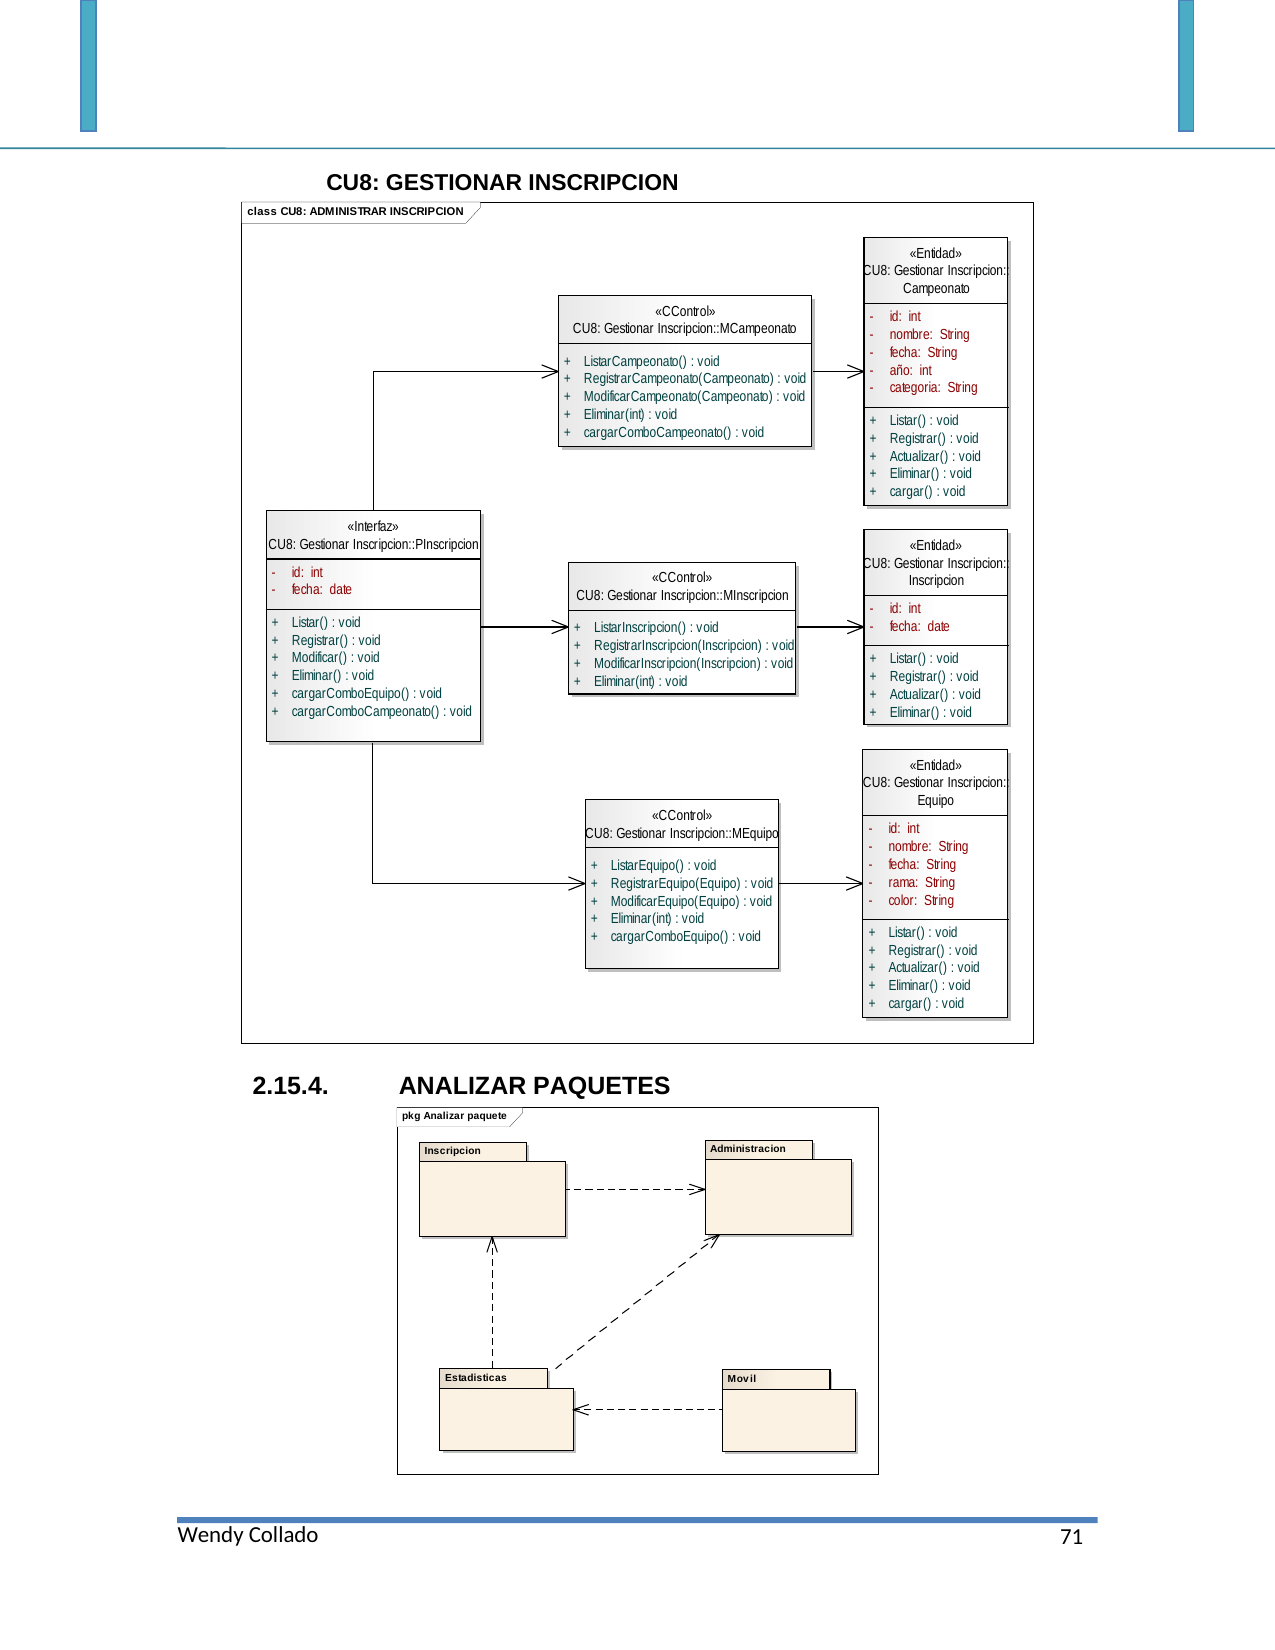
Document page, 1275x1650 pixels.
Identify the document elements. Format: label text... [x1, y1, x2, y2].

subtitle CU8: GESTIONAR INSCRIPCION [326, 168, 1098, 195]
subtitle ANALIZAR PAQUETES [252, 1071, 1098, 1100]
